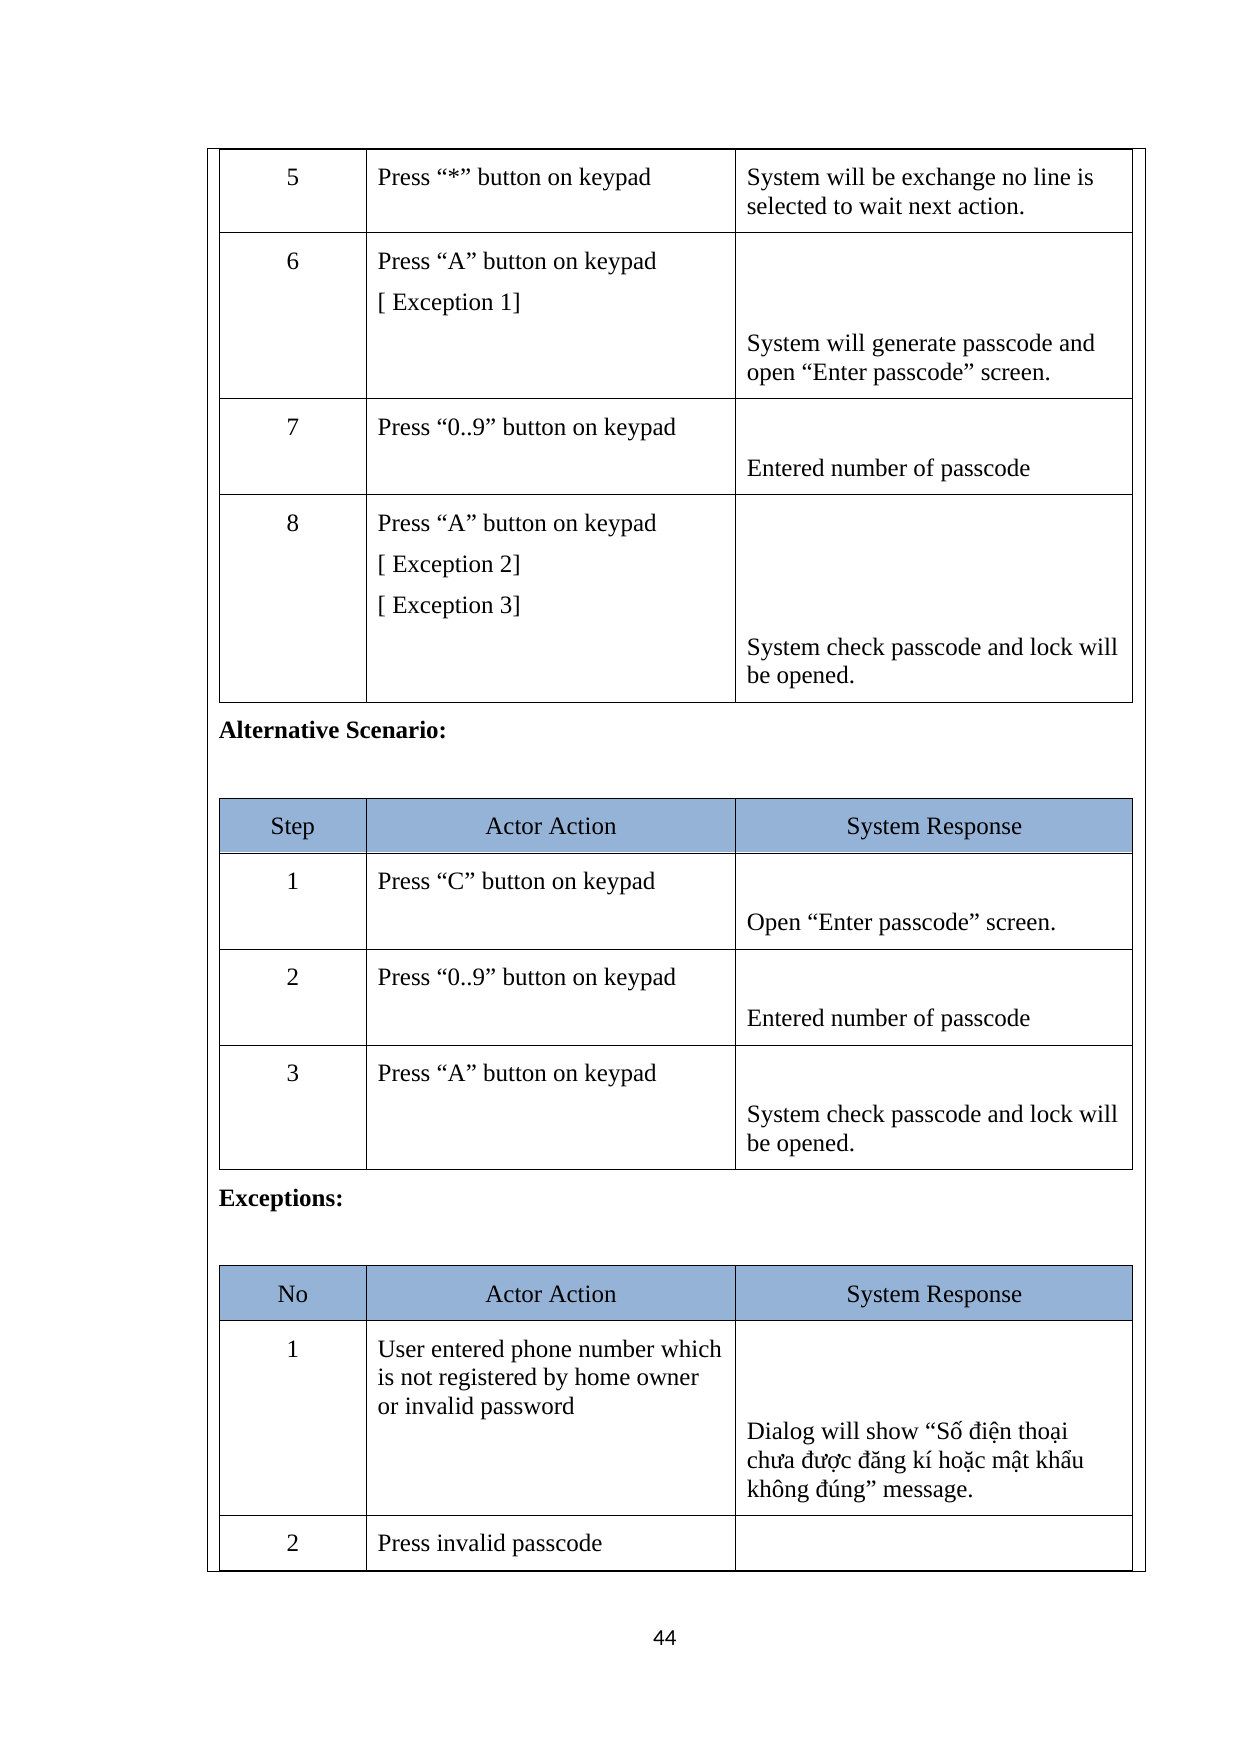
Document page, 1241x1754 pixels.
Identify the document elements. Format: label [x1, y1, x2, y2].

table_cell [208, 149, 1145, 1571]
